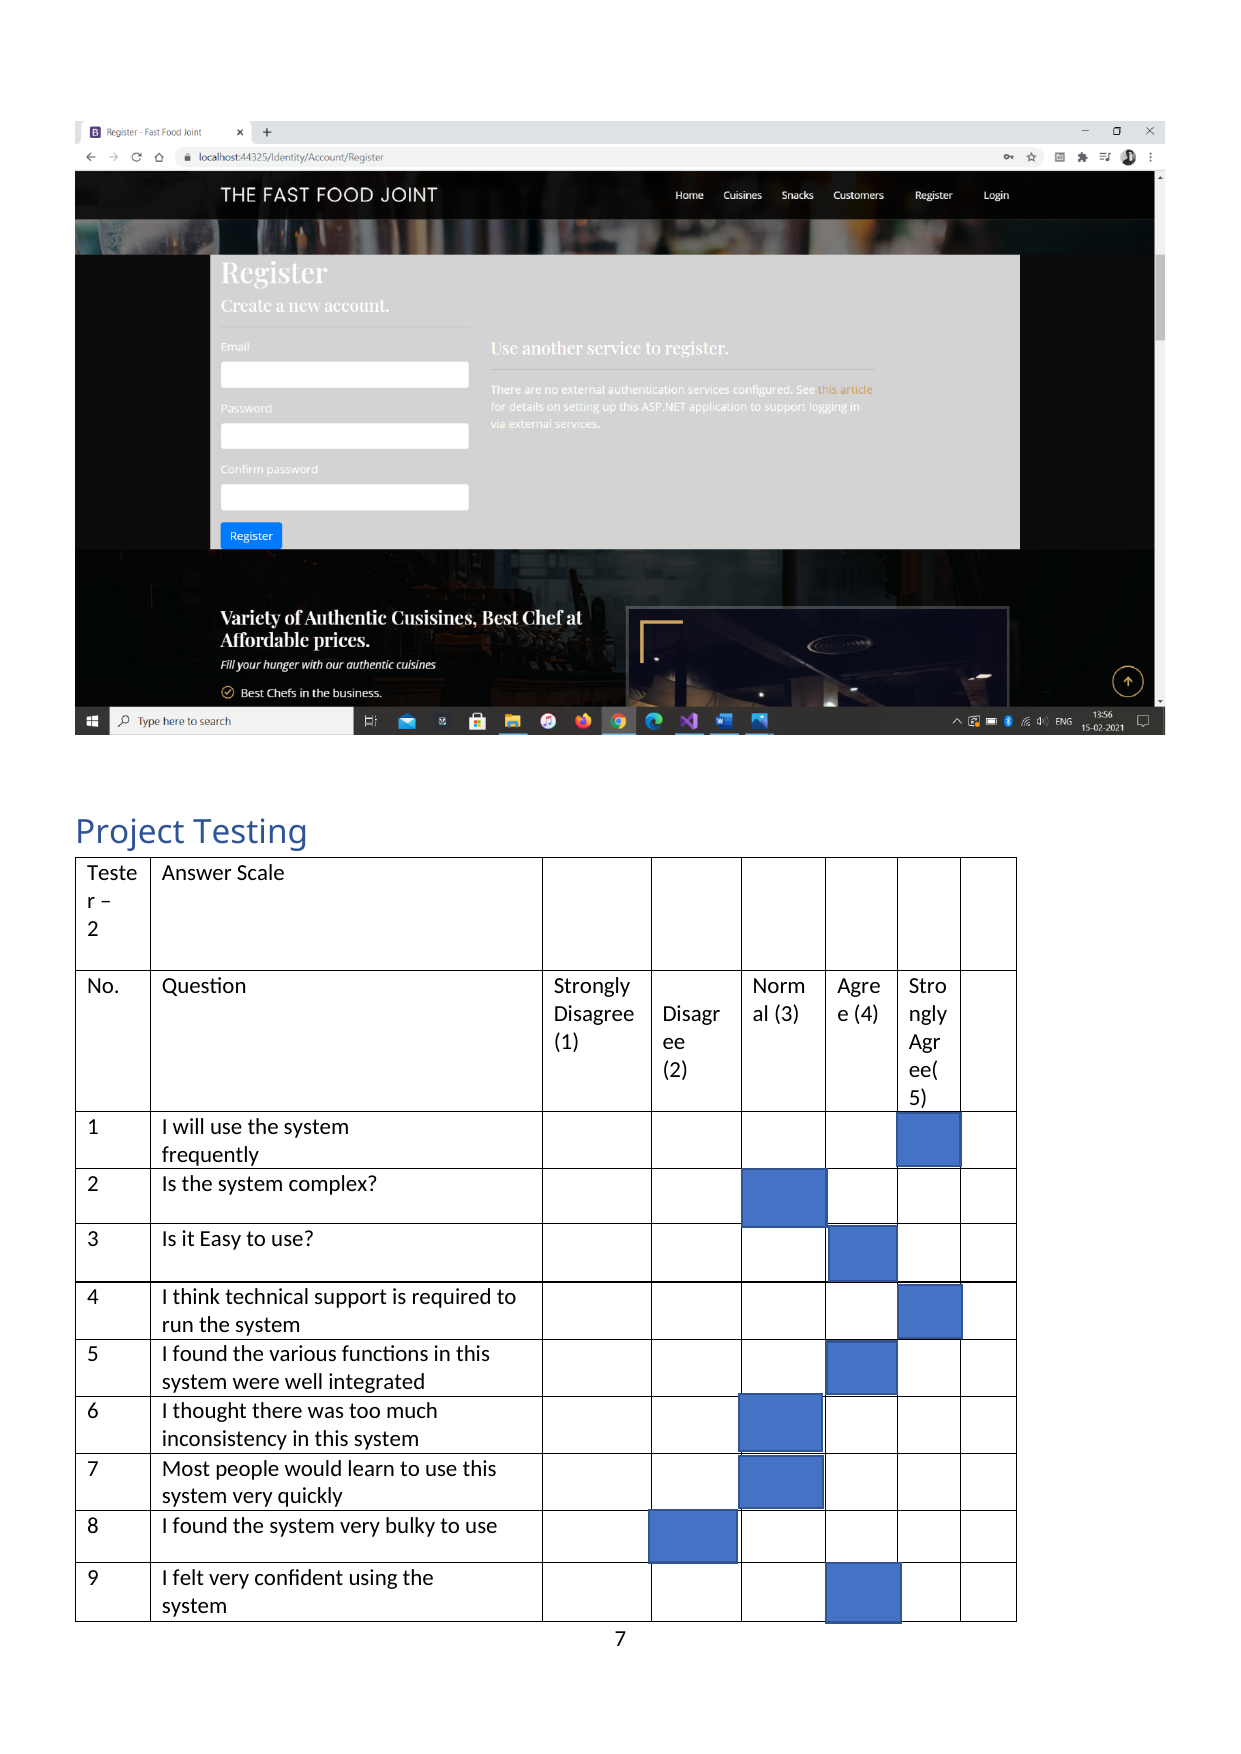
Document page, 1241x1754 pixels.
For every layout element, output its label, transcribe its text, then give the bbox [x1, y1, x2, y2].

table_cell [652, 1283, 741, 1338]
table_cell I will use the system frequently [151, 1112, 542, 1168]
table_cell [898, 1397, 960, 1453]
table_cell [961, 1112, 1016, 1168]
table_cell I felt very confident using the system [151, 1563, 542, 1621]
table_cell [543, 1169, 651, 1223]
table_cell 6 [76, 1397, 150, 1453]
table_cell [961, 1169, 1016, 1223]
table_cell No. [76, 971, 150, 1111]
table_cell Normal (3) [742, 971, 825, 1111]
table_cell [742, 1511, 825, 1562]
table_cell [961, 1224, 1016, 1281]
table_cell [742, 1283, 825, 1338]
table_cell [543, 1340, 651, 1396]
table_cell [652, 1224, 741, 1281]
table_cell [742, 1112, 825, 1168]
table_cell [961, 971, 1016, 1111]
table_cell [742, 1340, 825, 1396]
table_cell [961, 1511, 1016, 1562]
table_cell [826, 1283, 897, 1338]
table_cell [652, 1454, 741, 1510]
table_cell Question [151, 971, 542, 1111]
table_cell [898, 1224, 960, 1281]
table_cell Is it Easy to use? [151, 1224, 542, 1281]
table_cell [902, 1563, 960, 1621]
table_cell 4 [76, 1283, 150, 1338]
table_cell [543, 1224, 651, 1281]
table_cell [652, 1112, 741, 1168]
table_cell [652, 1340, 741, 1396]
table_cell [961, 1563, 1016, 1621]
table_cell [543, 1511, 648, 1562]
table_header Answer Scale [151, 858, 542, 970]
table_cell I think technical support is required to run the system [151, 1283, 542, 1338]
table_cell I found the various functions in this system were well integrated [151, 1340, 542, 1396]
table_cell [826, 1454, 897, 1510]
table_cell [898, 1511, 960, 1562]
table_header [742, 858, 825, 970]
table_cell Most people would learn to use this system very quickly [151, 1454, 542, 1510]
table_cell [826, 1511, 897, 1562]
table_cell Agree (4) [826, 971, 897, 1111]
table_cell [961, 1340, 1016, 1396]
table_cell [543, 1454, 651, 1510]
table_cell I found the system very bulky to use [151, 1511, 542, 1562]
table_cell [742, 1563, 825, 1621]
table_cell Disagree (2) [652, 971, 741, 1111]
table_cell 8 [76, 1511, 150, 1562]
table_cell Is the system complex? [151, 1169, 542, 1223]
table_cell [826, 1397, 897, 1453]
table_cell 3 [76, 1224, 150, 1281]
table_cell [652, 1563, 741, 1621]
table_cell [543, 1112, 651, 1168]
table_cell [961, 1397, 1016, 1453]
table_header [826, 858, 897, 970]
table_header [652, 858, 741, 970]
table_cell [898, 1454, 960, 1510]
picture [75, 121, 1166, 735]
table_cell 9 [76, 1563, 150, 1621]
table_cell [828, 1169, 897, 1223]
table_header [961, 858, 1016, 970]
table_cell [961, 1454, 1016, 1510]
table_cell [652, 1397, 741, 1453]
table_cell [898, 1169, 960, 1223]
table_cell [652, 1169, 741, 1223]
table_cell Strongly Agree(5) [898, 971, 960, 1111]
table_cell 1 [76, 1112, 150, 1168]
table_cell 7 [76, 1454, 150, 1510]
table_cell [543, 1563, 651, 1621]
table_cell [742, 1228, 825, 1281]
subtitle Project Testing [75, 808, 1165, 853]
table_header Tester –2 [76, 858, 150, 970]
table_header [543, 858, 651, 970]
table_cell [543, 1397, 651, 1453]
table_cell 5 [76, 1340, 150, 1396]
table_cell [543, 1283, 651, 1338]
table_cell Strongly Disagree (1) [543, 971, 651, 1111]
table_header [898, 858, 960, 970]
table_cell [898, 1340, 960, 1396]
table_cell [826, 1112, 897, 1168]
table_cell 2 [76, 1169, 150, 1223]
table_cell I thought there was too much inconsistency in this system [151, 1397, 542, 1453]
table_cell [961, 1283, 1016, 1338]
